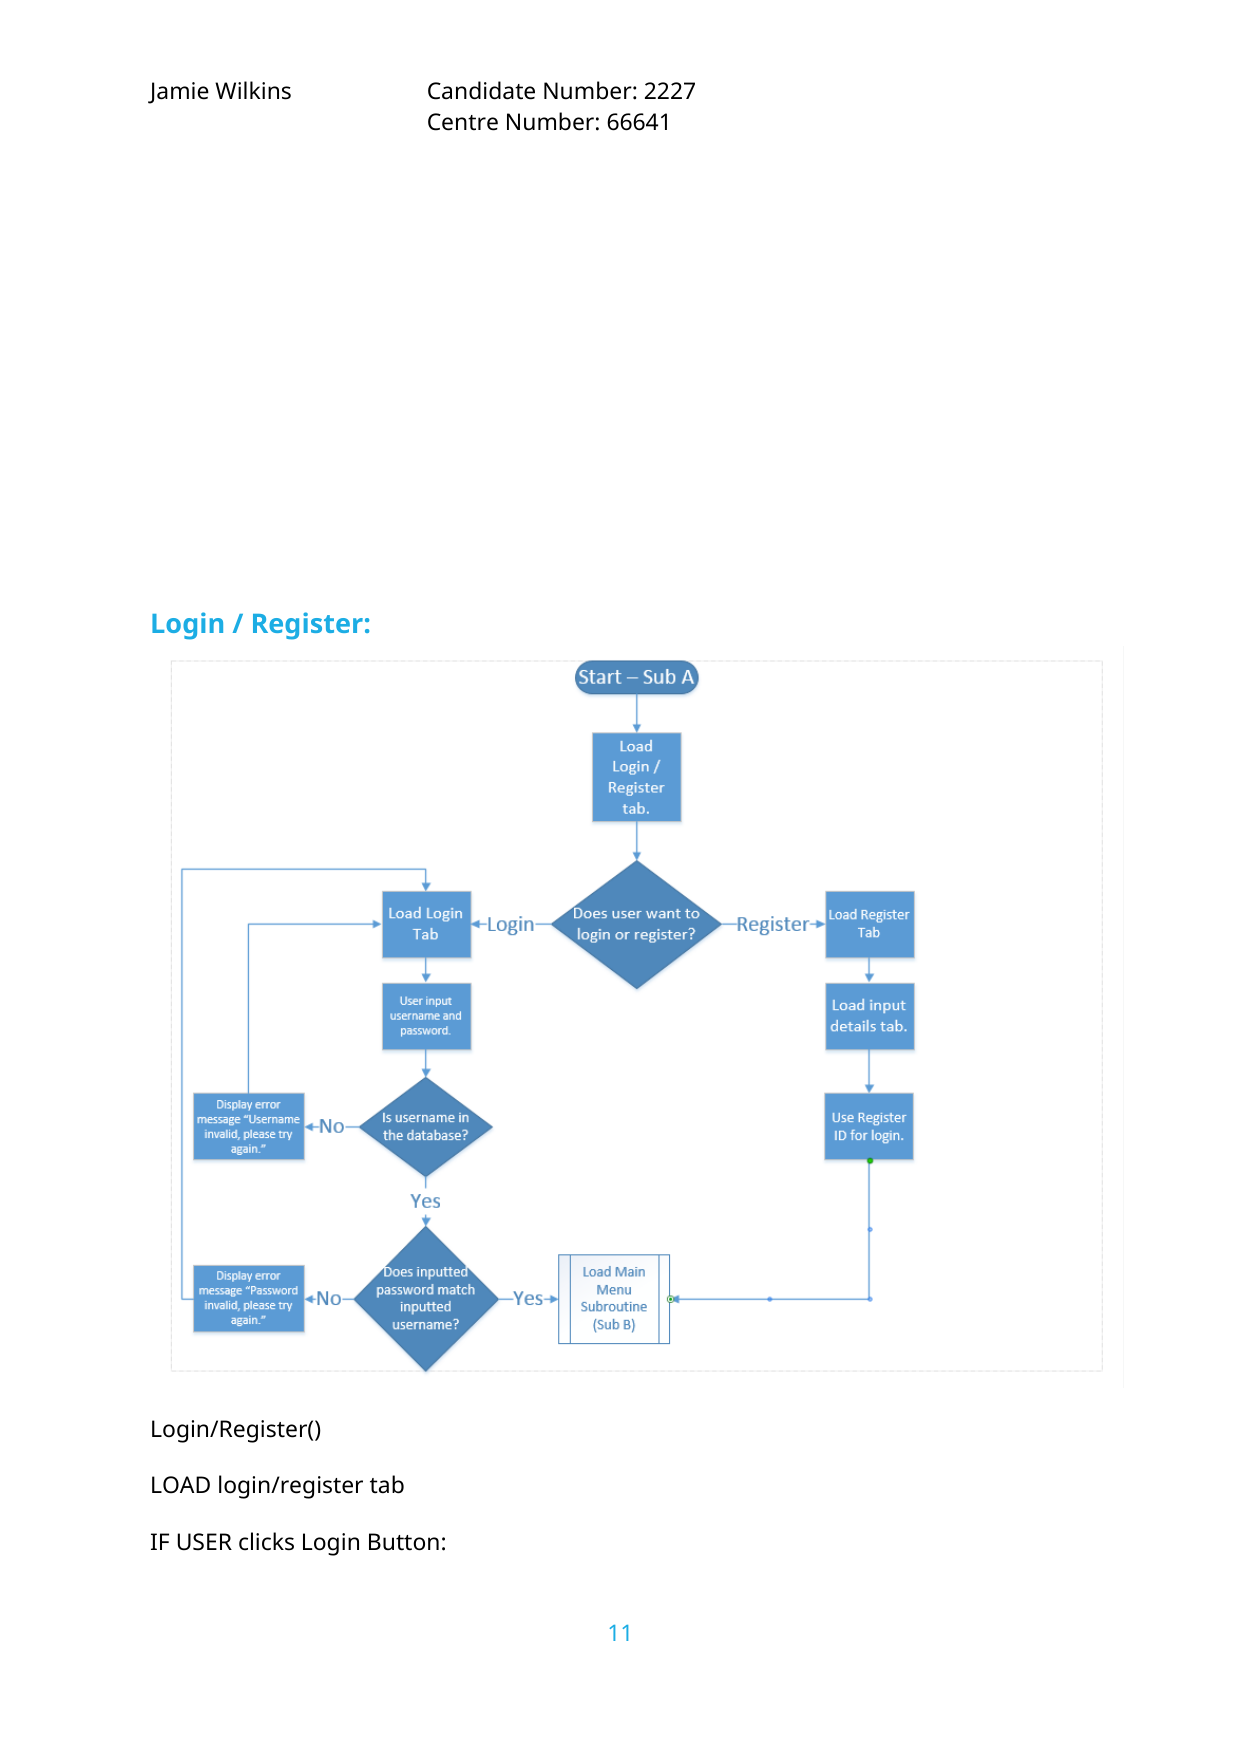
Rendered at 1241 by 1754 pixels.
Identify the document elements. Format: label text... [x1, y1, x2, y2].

subtitle Login / Register: [150, 604, 1090, 641]
text LOAD login/register tab [150, 1469, 1090, 1501]
text Login/Register() [150, 1413, 1090, 1444]
text IF USER clicks Login Button: [150, 1526, 1090, 1557]
picture [150, 646, 1124, 1388]
